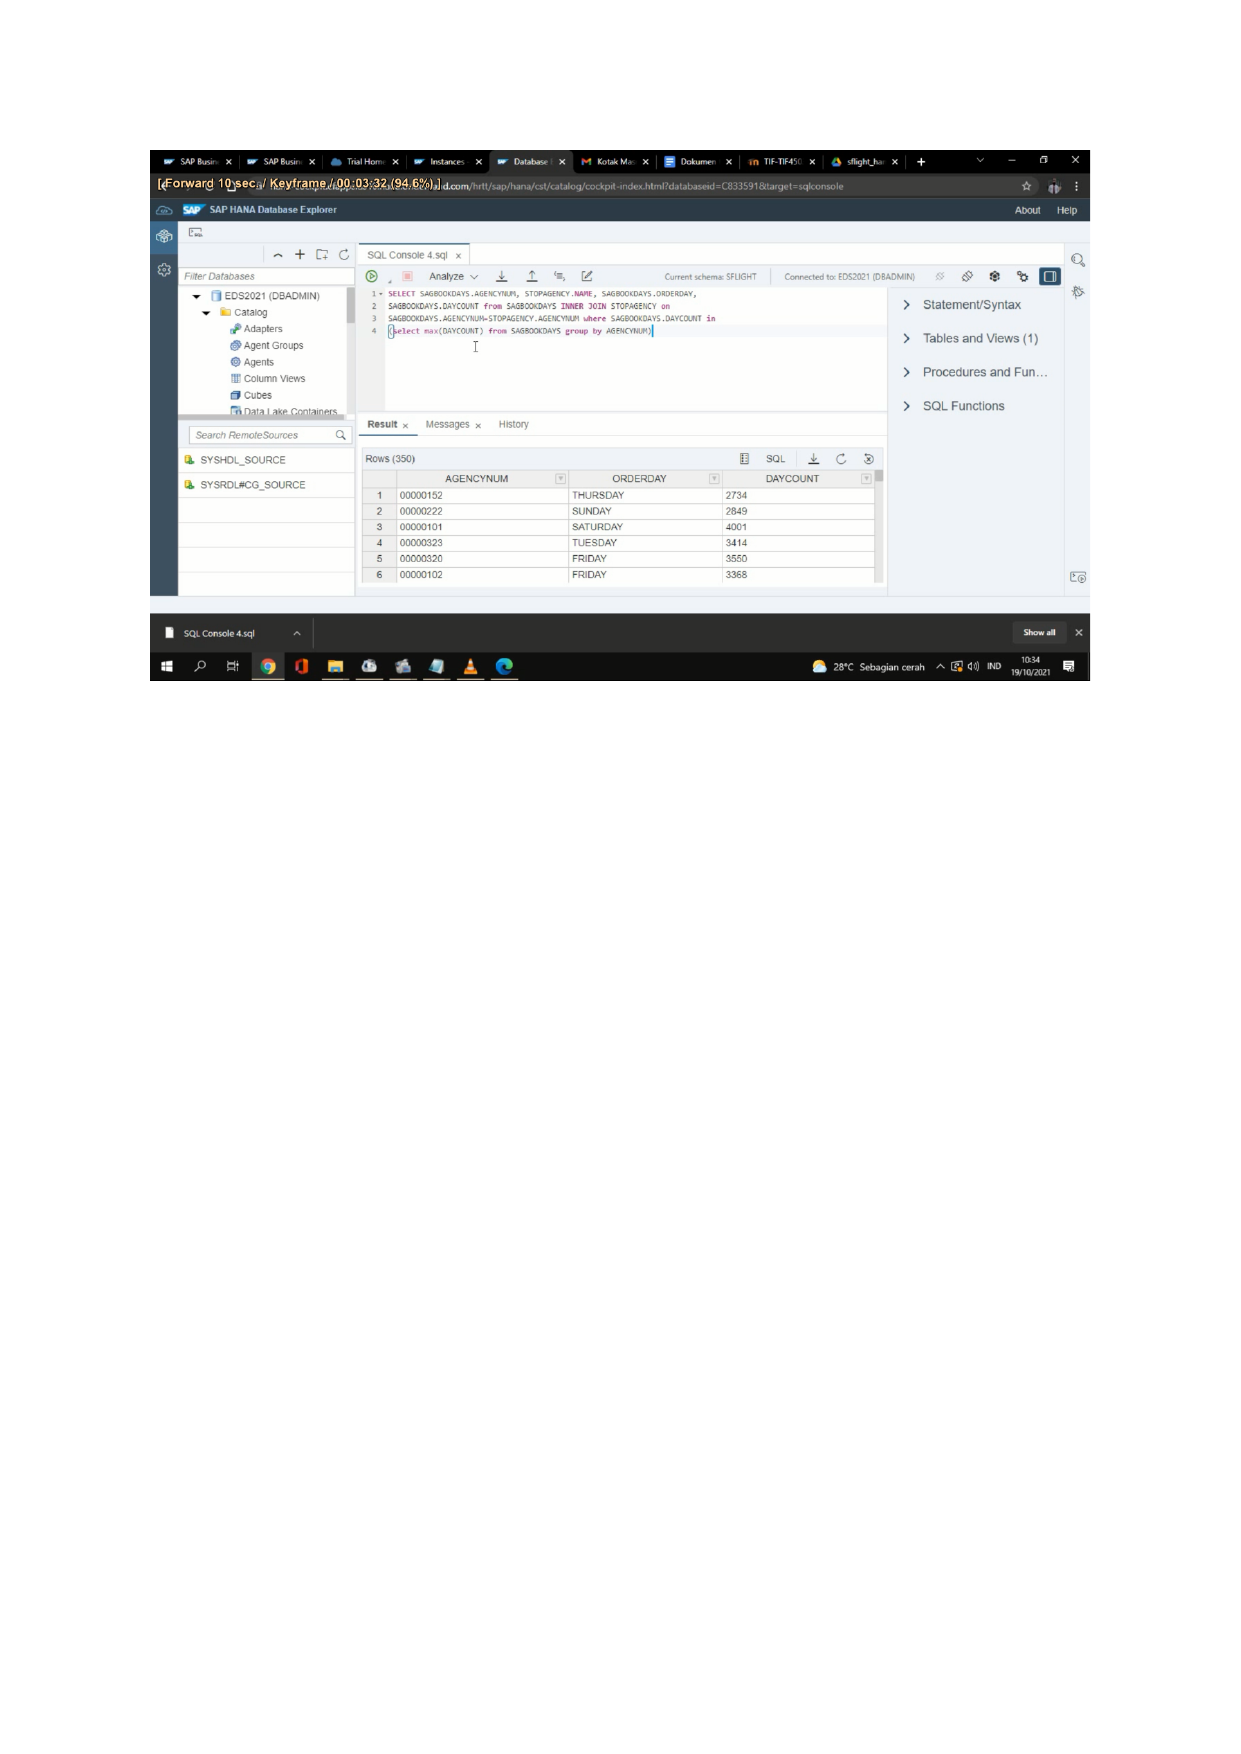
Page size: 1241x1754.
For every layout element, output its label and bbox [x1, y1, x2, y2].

picture [150, 150, 1091, 681]
